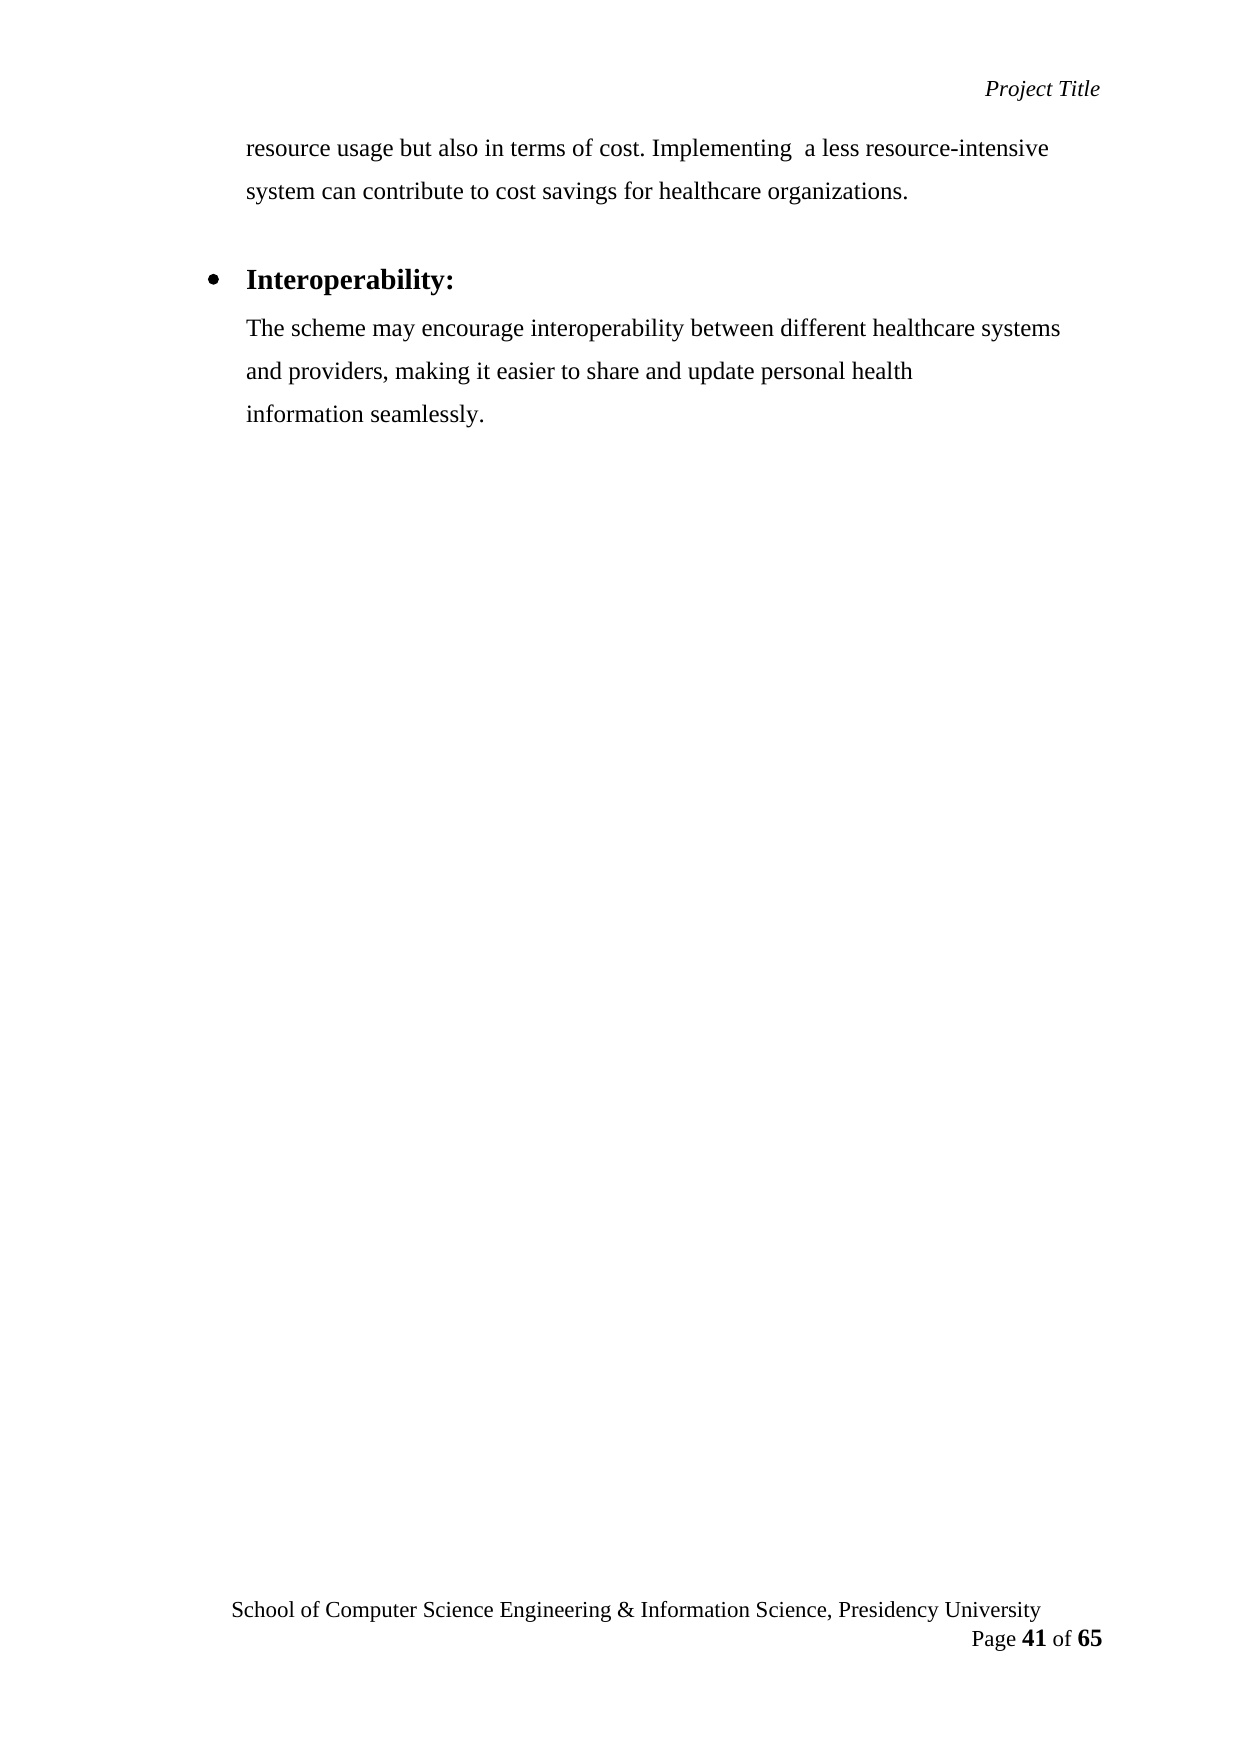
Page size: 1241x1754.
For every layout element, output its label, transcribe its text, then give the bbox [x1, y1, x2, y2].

list Interoperability: [208, 262, 1102, 296]
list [246, 133, 1102, 205]
list The scheme may encourage interoperability between different healthcare systems and providers, making it easier to share and update personal health information seamlessly. [246, 313, 1102, 428]
